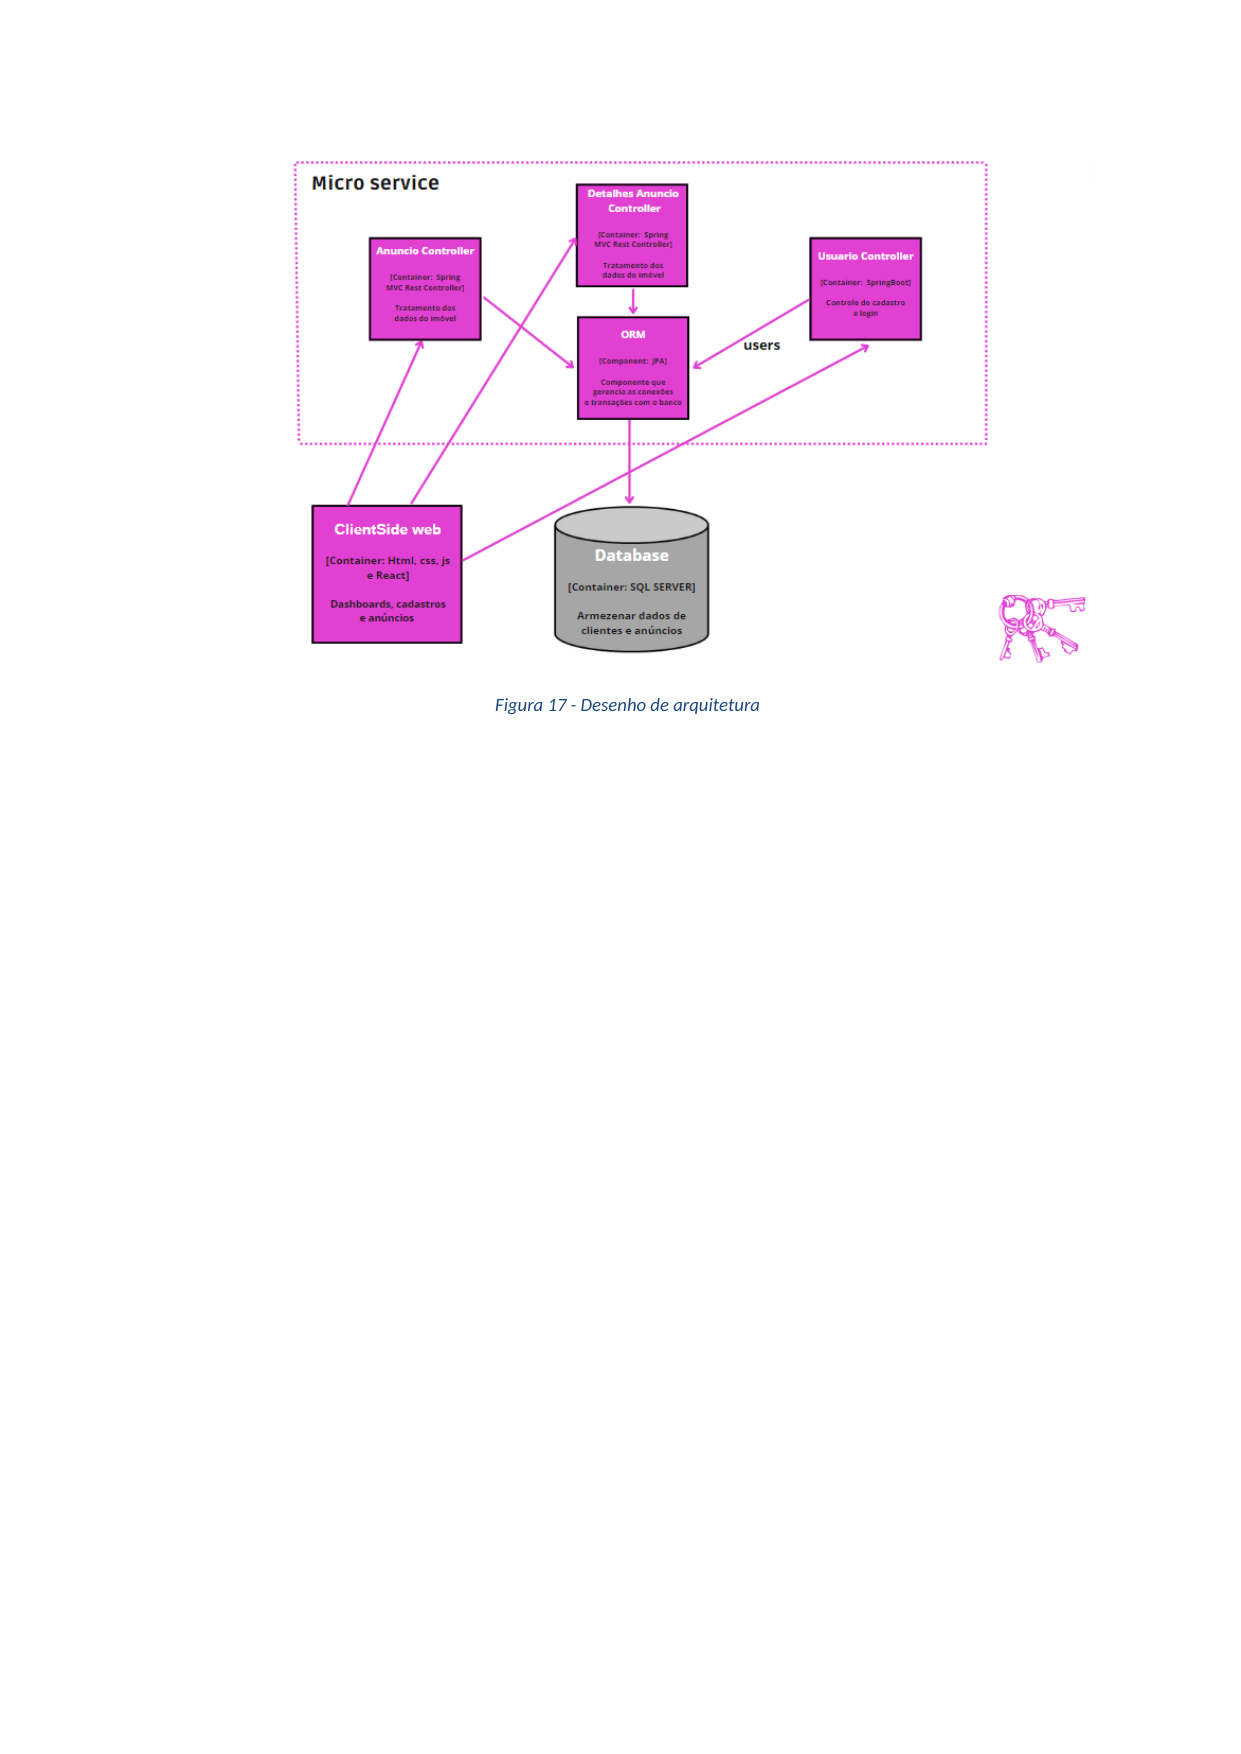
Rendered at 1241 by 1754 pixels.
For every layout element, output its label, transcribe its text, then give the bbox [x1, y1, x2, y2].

picture [160, 143, 1097, 666]
text Figura 17 - Desenho de arquitetura [160, 693, 1096, 716]
